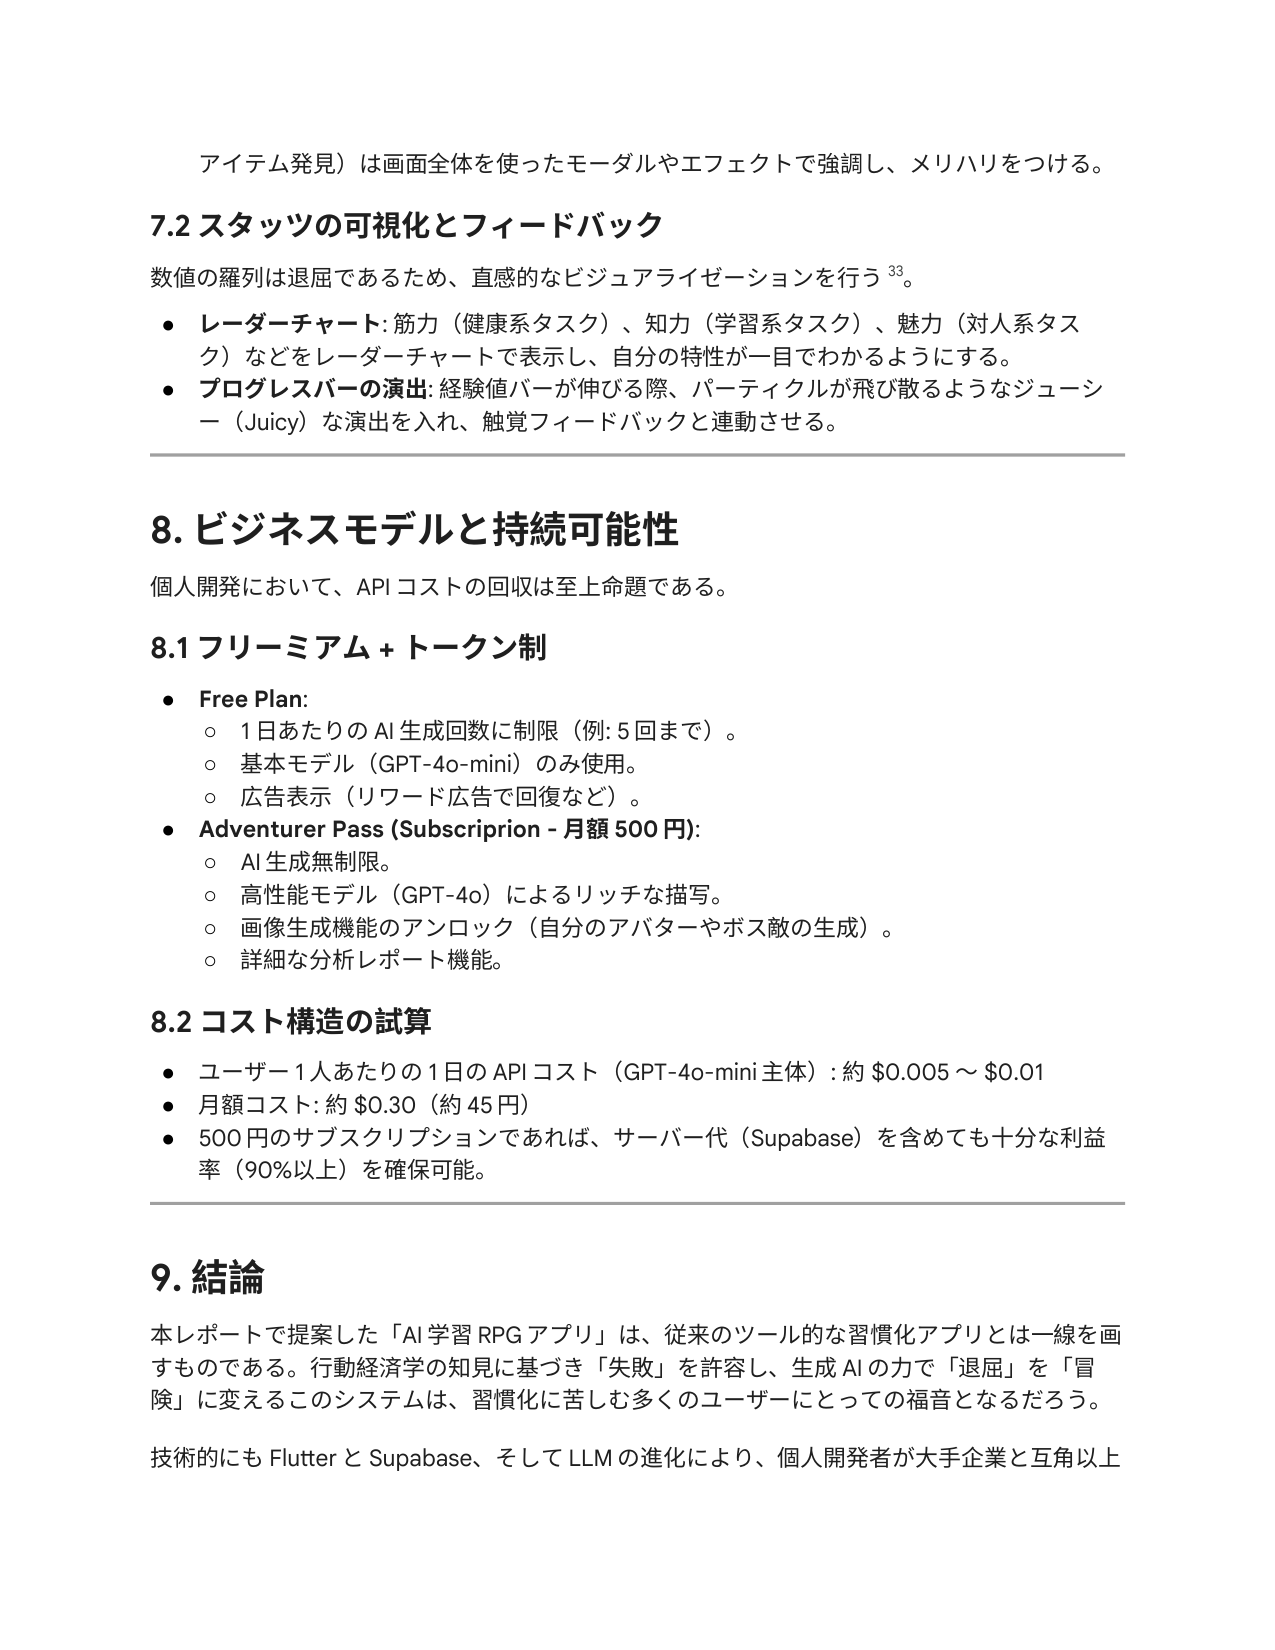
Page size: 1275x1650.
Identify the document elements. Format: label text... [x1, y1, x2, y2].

subtitle 8.1 フリーミアム + トークン制 [150, 631, 1125, 667]
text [150, 1444, 1125, 1473]
list Adventurer Pass (Subscriprion - 月額500円): [161, 816, 1125, 844]
list 月額コスト: 約 $0.30（約45円） [161, 1091, 1125, 1120]
list 1日あたりのAI生成回数に制限（例: 5回まで）。 [203, 718, 1125, 746]
list 詳細な分析レポート機能。 [203, 947, 1125, 975]
subtitle 8.2 コスト構造の試算 [150, 1004, 1125, 1041]
list AI生成無制限。 [203, 848, 1125, 877]
text 数値の羅列は退屈であるため、直感的なビジュアライゼーションを行う33。 [150, 262, 1125, 293]
text 本レポートで提案した「AI学習RPGアプリ」は、従来のツール的な習慣化アプリとは一線を画すものである。行動経済学の知見に基づき「失敗」を許容し、生成AIの力で「退屈」を「冒険」に変えるこのシステムは、習慣化に苦しむ多くのユーザーにとっての福音となるだろう。 [150, 1321, 1125, 1416]
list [161, 150, 1125, 179]
list 500円のサブスクリプションであれば、サーバー代（Supabase）を含めても十分な利益率（90%以上）を確保可能。 [161, 1124, 1125, 1185]
list レーダーチャート: 筋力（健康系タスク）、知力（学習系タスク）、魅力（対人系タスク）などをレーダーチャートで表示し、自分の特性が一目でわかるようにする。 [161, 310, 1125, 372]
list 基本モデル（GPT-4o-mini）のみ使用。 [203, 750, 1125, 779]
list 広告表示（リワード広告で回復など）。 [203, 783, 1125, 812]
list ユーザー1人あたりの1日のAPIコスト（GPT-4o-mini主体）: 約 $0.005 〜 $0.01 [161, 1058, 1125, 1087]
subtitle 9. 結論 [150, 1205, 1125, 1302]
text 個人開発において、APIコストの回収は至上命題である。 [150, 573, 1125, 602]
list 高性能モデル（GPT-4o）によるリッチな描写。 [203, 881, 1125, 910]
list プログレスバーの演出: 経験値バーが伸びる際、パーティクルが飛び散るようなジューシー（Juicy）な演出を入れ、触覚フィードバックと連動させる。 [161, 376, 1125, 437]
subtitle 8. ビジネスモデルと持続可能性 [150, 457, 1125, 554]
list 画像生成機能のアンロック（自分のアバターやボス敵の生成）。 [203, 914, 1125, 943]
list Free Plan: [161, 685, 1125, 714]
subtitle 7.2 スタッツの可視化とフィードバック [150, 208, 1125, 244]
